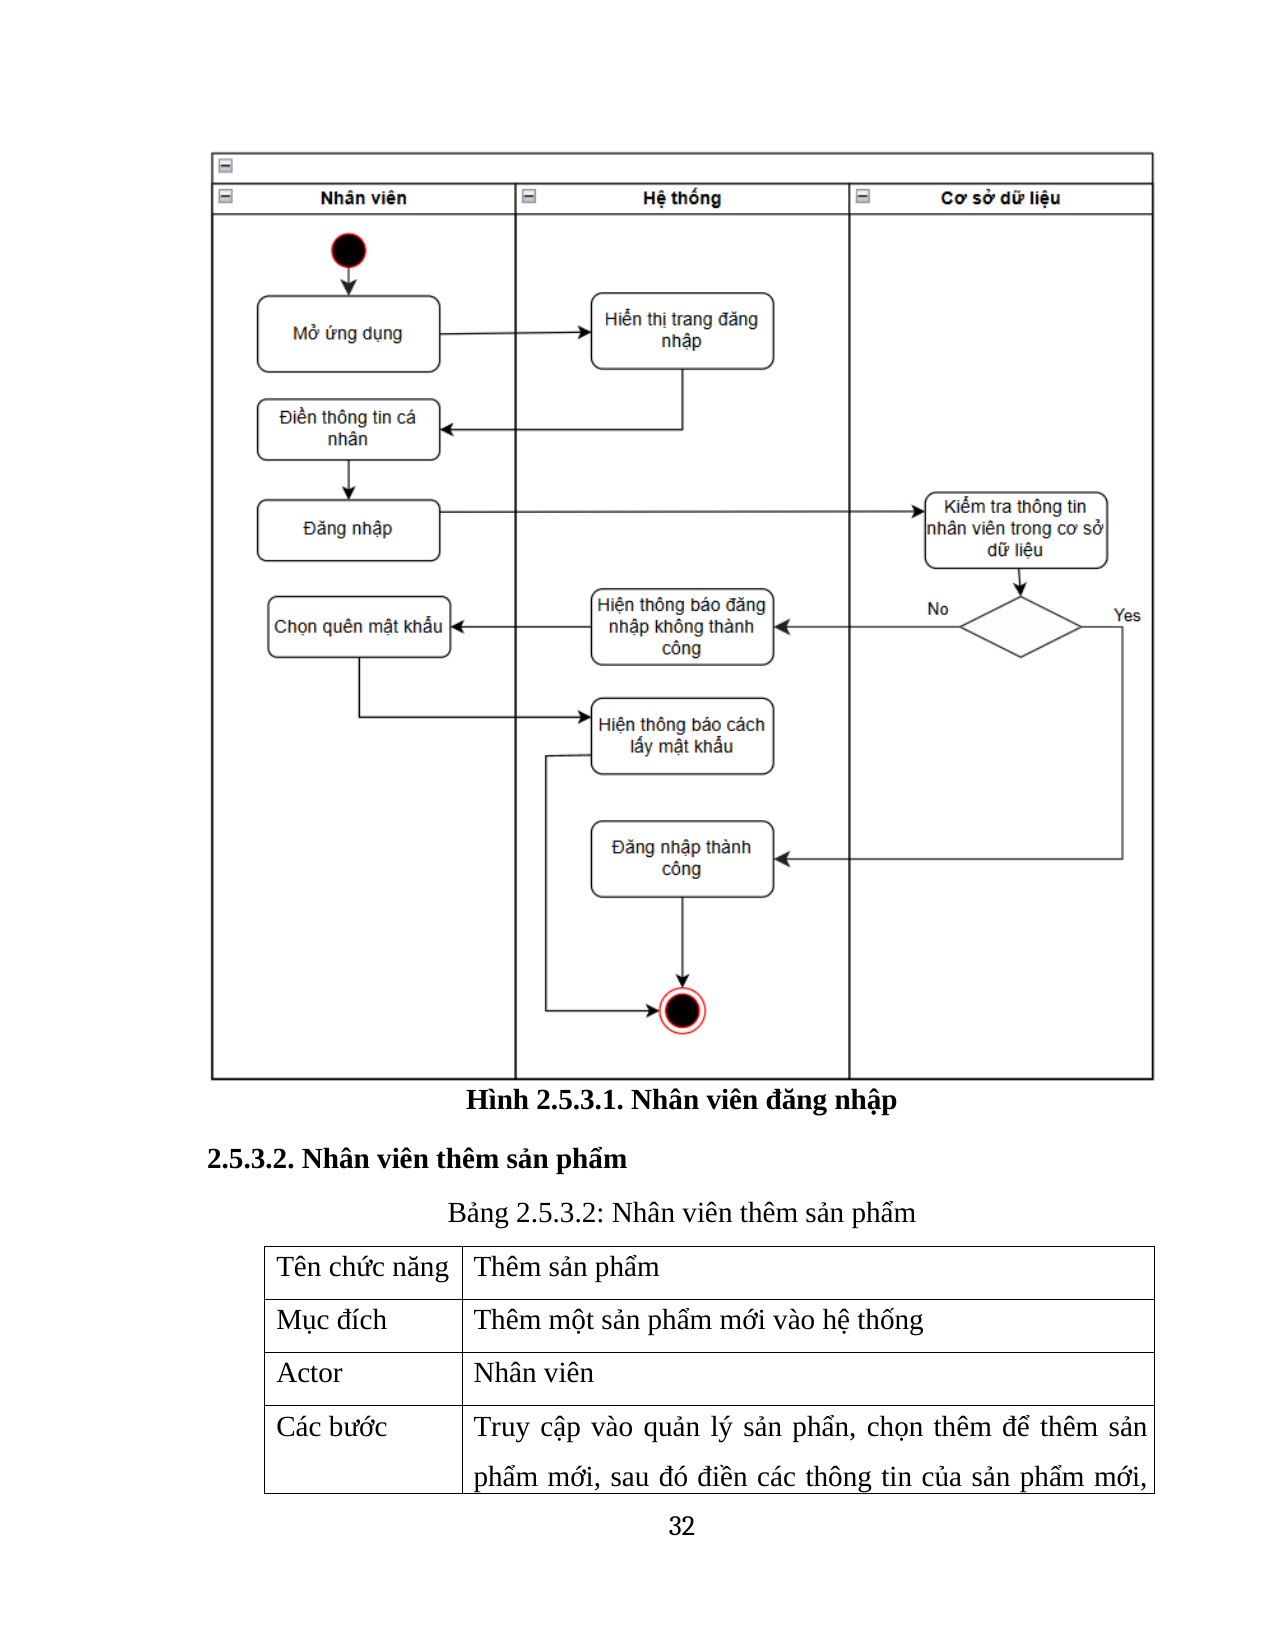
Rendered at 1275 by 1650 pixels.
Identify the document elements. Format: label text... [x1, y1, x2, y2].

text Bảng 2.5.3.2: Nhân viên thêm sản phẩm [207, 1196, 1157, 1229]
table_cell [463, 1406, 1154, 1493]
table_cell Các bước [265, 1406, 462, 1493]
subtitle 2.5.3.2. Nhân viên thêm sản phẩm [207, 1141, 1157, 1175]
text Hình 2.5.3.1. Nhân viên đăng nhập [207, 1083, 1157, 1116]
picture [206, 147, 1157, 1083]
table_cell Thêm một sản phẩm mới vào hệ thống [463, 1300, 1154, 1352]
table_header Tên chức năng [265, 1247, 462, 1299]
table_cell Actor [265, 1353, 462, 1405]
table_cell Mục đích [265, 1300, 462, 1352]
table_cell Nhân viên [463, 1353, 1154, 1405]
table_header Thêm sản phẩm [463, 1247, 1154, 1299]
